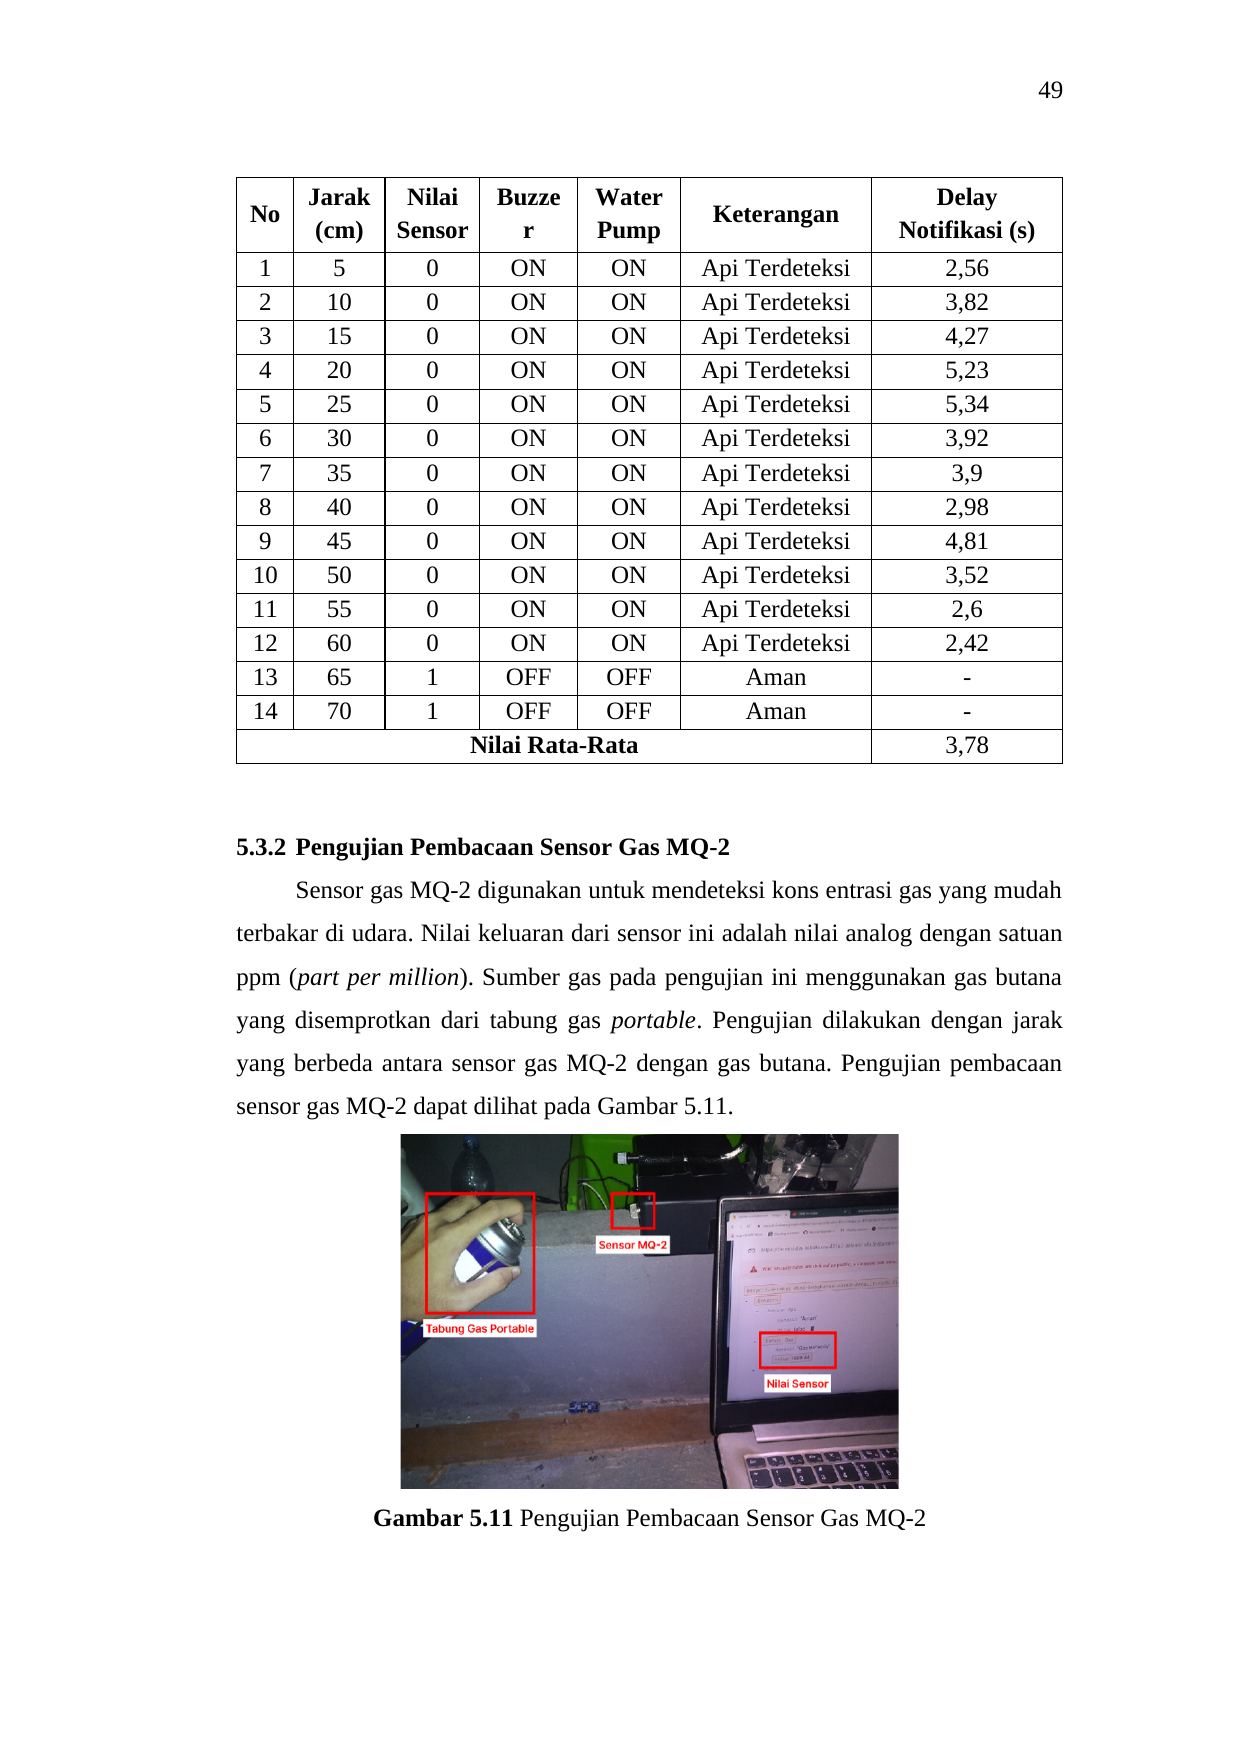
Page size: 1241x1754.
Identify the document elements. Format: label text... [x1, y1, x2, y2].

table_cell 1 [386, 662, 479, 695]
table_cell ON [578, 355, 680, 388]
table_cell ON [480, 560, 577, 593]
table_cell Api Terdeteksi [681, 355, 871, 388]
table_cell 50 [294, 560, 384, 593]
table_cell 11 [237, 594, 293, 627]
table_cell ON [578, 390, 680, 422]
table_cell 0 [386, 390, 479, 422]
table_cell 5 [237, 390, 293, 422]
table_header Delay Notifikasi (s) [872, 178, 1062, 252]
table_cell ON [578, 628, 680, 661]
table_cell 13 [237, 662, 293, 695]
table_cell OFF [578, 662, 680, 695]
table_cell 3,52 [872, 560, 1062, 593]
table_cell ON [480, 492, 577, 525]
table_cell 4,81 [872, 526, 1062, 559]
table_cell 3,92 [872, 424, 1062, 457]
table_cell 14 [237, 696, 293, 729]
picture [400, 1134, 899, 1489]
table_cell 4,27 [872, 321, 1062, 354]
table_cell 0 [386, 458, 479, 491]
table_cell ON [578, 253, 680, 286]
table_cell ON [480, 390, 577, 422]
table_cell 7 [237, 458, 293, 491]
table_cell 0 [386, 628, 479, 661]
table_cell 9 [237, 526, 293, 559]
table_cell ON [480, 287, 577, 320]
table_cell ON [578, 526, 680, 559]
table_cell 3,78 [872, 730, 1062, 763]
table_cell 0 [386, 287, 479, 320]
table_cell OFF [480, 696, 577, 729]
table_cell 0 [386, 253, 479, 286]
table_cell Api Terdeteksi [681, 287, 871, 320]
table_cell 40 [294, 492, 384, 525]
table_cell 5,34 [872, 390, 1062, 422]
table_cell 0 [386, 424, 479, 457]
table_cell Api Terdeteksi [681, 526, 871, 559]
table_cell - [872, 662, 1062, 695]
table_cell 2 [237, 287, 293, 320]
table_cell ON [480, 424, 577, 457]
table_cell Api Terdeteksi [681, 492, 871, 525]
table_cell Api Terdeteksi [681, 424, 871, 457]
table_cell ON [578, 458, 680, 491]
table_cell 0 [386, 492, 479, 525]
table_cell OFF [480, 662, 577, 695]
table_header Keterangan [681, 178, 871, 252]
table_cell 2,98 [872, 492, 1062, 525]
table_cell Api Terdeteksi [681, 628, 871, 661]
table_cell 35 [294, 458, 384, 491]
table_cell 25 [294, 390, 384, 422]
table_cell 45 [294, 526, 384, 559]
table_cell 70 [294, 696, 384, 729]
table_header Buzzer [480, 178, 577, 252]
table_header No [237, 178, 293, 252]
table_cell 0 [386, 321, 479, 354]
table_cell ON [480, 526, 577, 559]
table_cell 10 [294, 287, 384, 320]
table_cell Nilai Rata-Rata [237, 730, 871, 763]
table_header Jarak (cm) [294, 178, 384, 252]
table_cell 20 [294, 355, 384, 388]
table_cell 5,23 [872, 355, 1062, 388]
table_cell 30 [294, 424, 384, 457]
table_cell Api Terdeteksi [681, 390, 871, 422]
table_cell 6 [237, 424, 293, 457]
table_cell 4 [237, 355, 293, 388]
table_cell 0 [386, 355, 479, 388]
table_cell 8 [237, 492, 293, 525]
table_cell 0 [386, 594, 479, 627]
table_cell Api Terdeteksi [681, 458, 871, 491]
table_cell ON [480, 253, 577, 286]
table_cell 15 [294, 321, 384, 354]
table_cell 3,9 [872, 458, 1062, 491]
table_cell Api Terdeteksi [681, 594, 871, 627]
table_cell ON [480, 321, 577, 354]
table_cell 10 [237, 560, 293, 593]
text Gambar 5.11 Pengujian Pembacaan Sensor Gas MQ-2 [236, 1503, 1063, 1532]
table_cell 2,56 [872, 253, 1062, 286]
table_cell ON [578, 321, 680, 354]
table_header Water Pump [578, 178, 680, 252]
table_cell ON [480, 355, 577, 388]
table_cell 3,82 [872, 287, 1062, 320]
table_cell ON [578, 560, 680, 593]
table_cell ON [480, 628, 577, 661]
table_cell ON [578, 492, 680, 525]
table_cell 55 [294, 594, 384, 627]
text Sensor gas MQ-2 digunakan untuk mendeteksi kons entrasi gas yang mudah terbakar di udara. Nilai keluaran dari sensor ini adalah nilai analog dengan satuan ppm (part per million). Sumber gas pada pengujian ini menggunakan gas butana yang disemprotkan dari tabung gas portable. Pengujian dilakukan dengan jarak yang berbeda antara sensor gas MQ-2 dengan gas butana. Pengujian pembacaan sensor gas MQ-2 dapat dilihat pada Gambar 5.11. [236, 875, 1063, 1120]
table_cell - [872, 696, 1062, 729]
table_cell ON [578, 594, 680, 627]
table_cell 60 [294, 628, 384, 661]
table_cell 0 [386, 560, 479, 593]
table_cell ON [578, 287, 680, 320]
table_cell 0 [386, 526, 479, 559]
table_cell Api Terdeteksi [681, 321, 871, 354]
table_cell ON [480, 594, 577, 627]
table_cell 1 [237, 253, 293, 286]
table_header Nilai Sensor [386, 178, 479, 252]
table_cell 5 [294, 253, 384, 286]
text Pengujian Pembacaan Sensor Gas MQ-2 [236, 832, 1063, 861]
table_cell Api Terdeteksi [681, 560, 871, 593]
table_cell 2,6 [872, 594, 1062, 627]
table_cell ON [578, 424, 680, 457]
table_cell 1 [386, 696, 479, 729]
table_cell 12 [237, 628, 293, 661]
table_cell Api Terdeteksi [681, 253, 871, 286]
table_cell 65 [294, 662, 384, 695]
table_cell Aman [681, 662, 871, 695]
table_cell 3 [237, 321, 293, 354]
table_cell OFF [578, 696, 680, 729]
table_cell Aman [681, 696, 871, 729]
table_cell 2,42 [872, 628, 1062, 661]
table_cell ON [480, 458, 577, 491]
